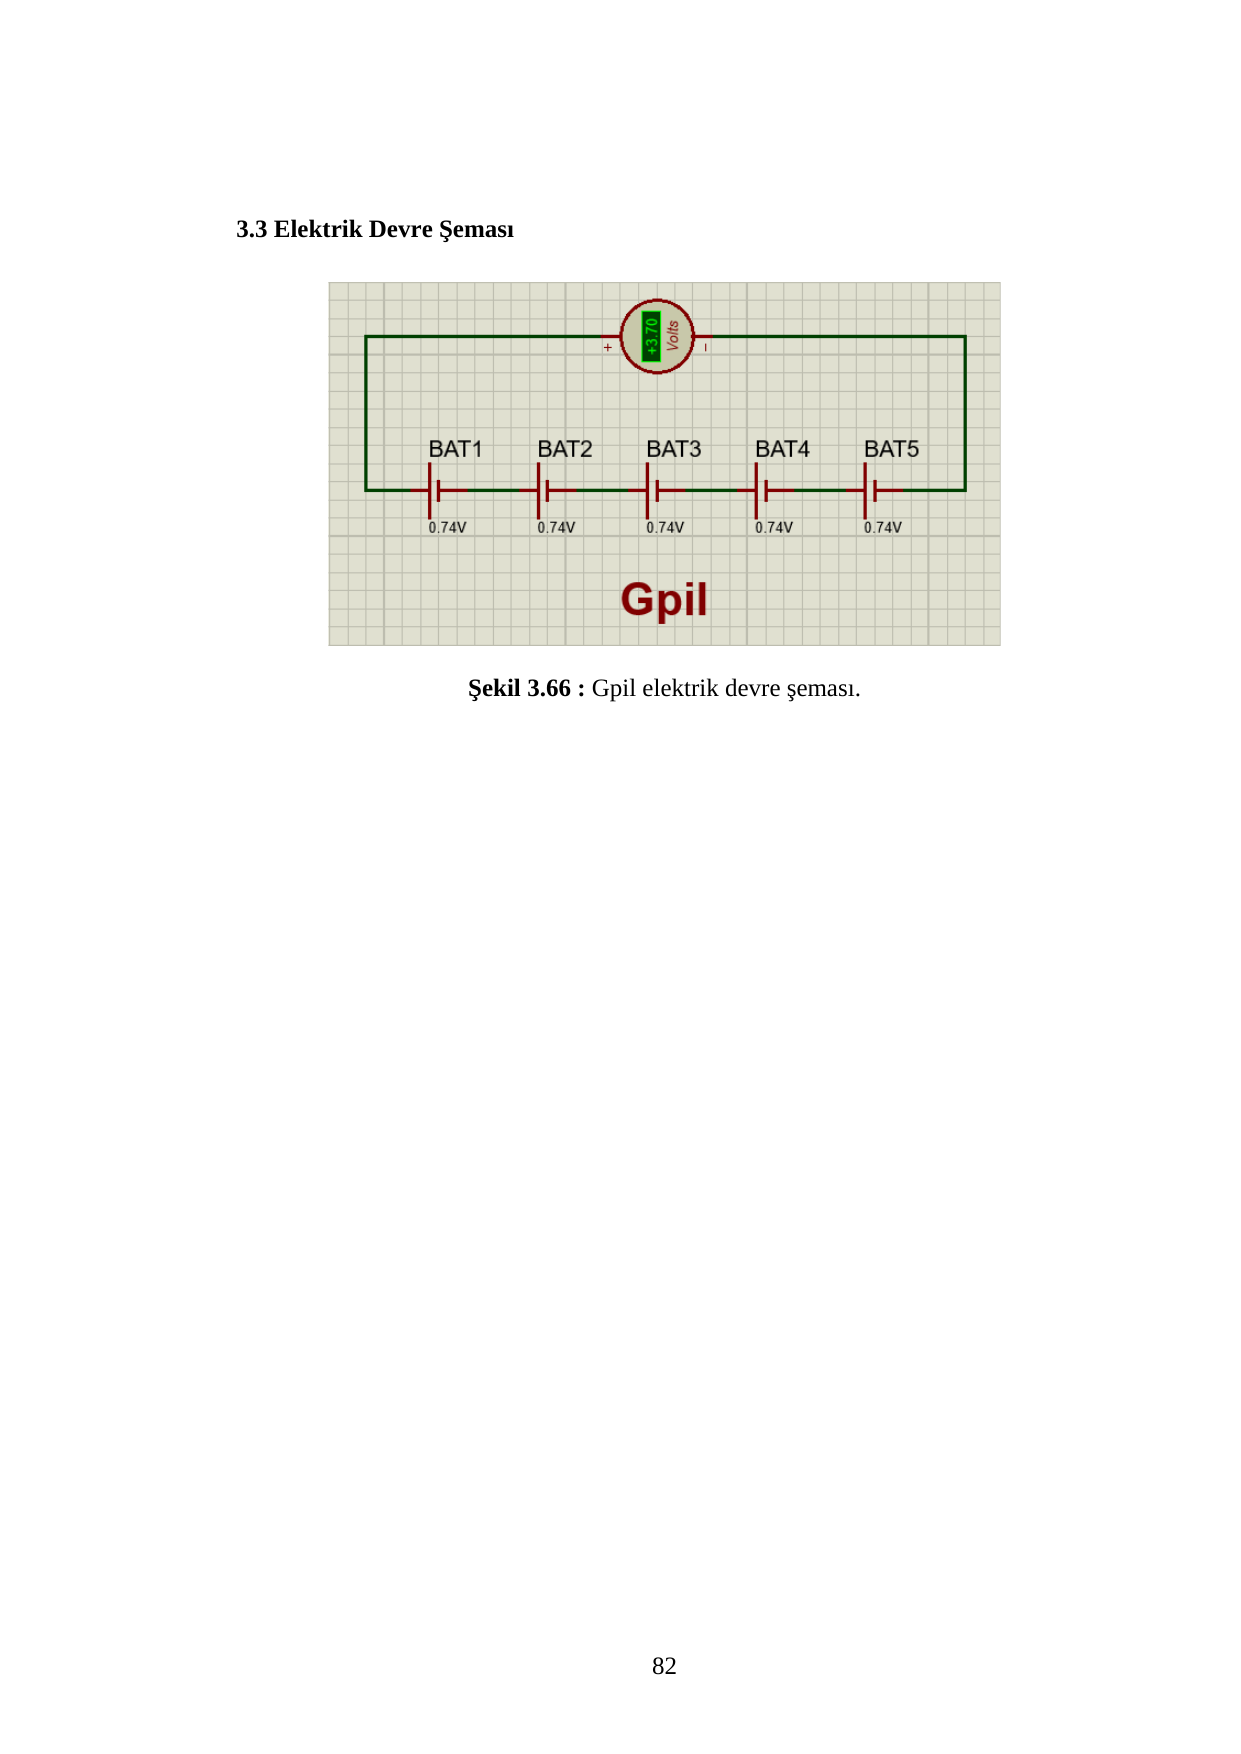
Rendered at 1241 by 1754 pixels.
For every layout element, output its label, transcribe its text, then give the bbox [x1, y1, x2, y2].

picture [328, 282, 1001, 646]
subtitle Elektrik Devre Şeması [236, 214, 1092, 243]
